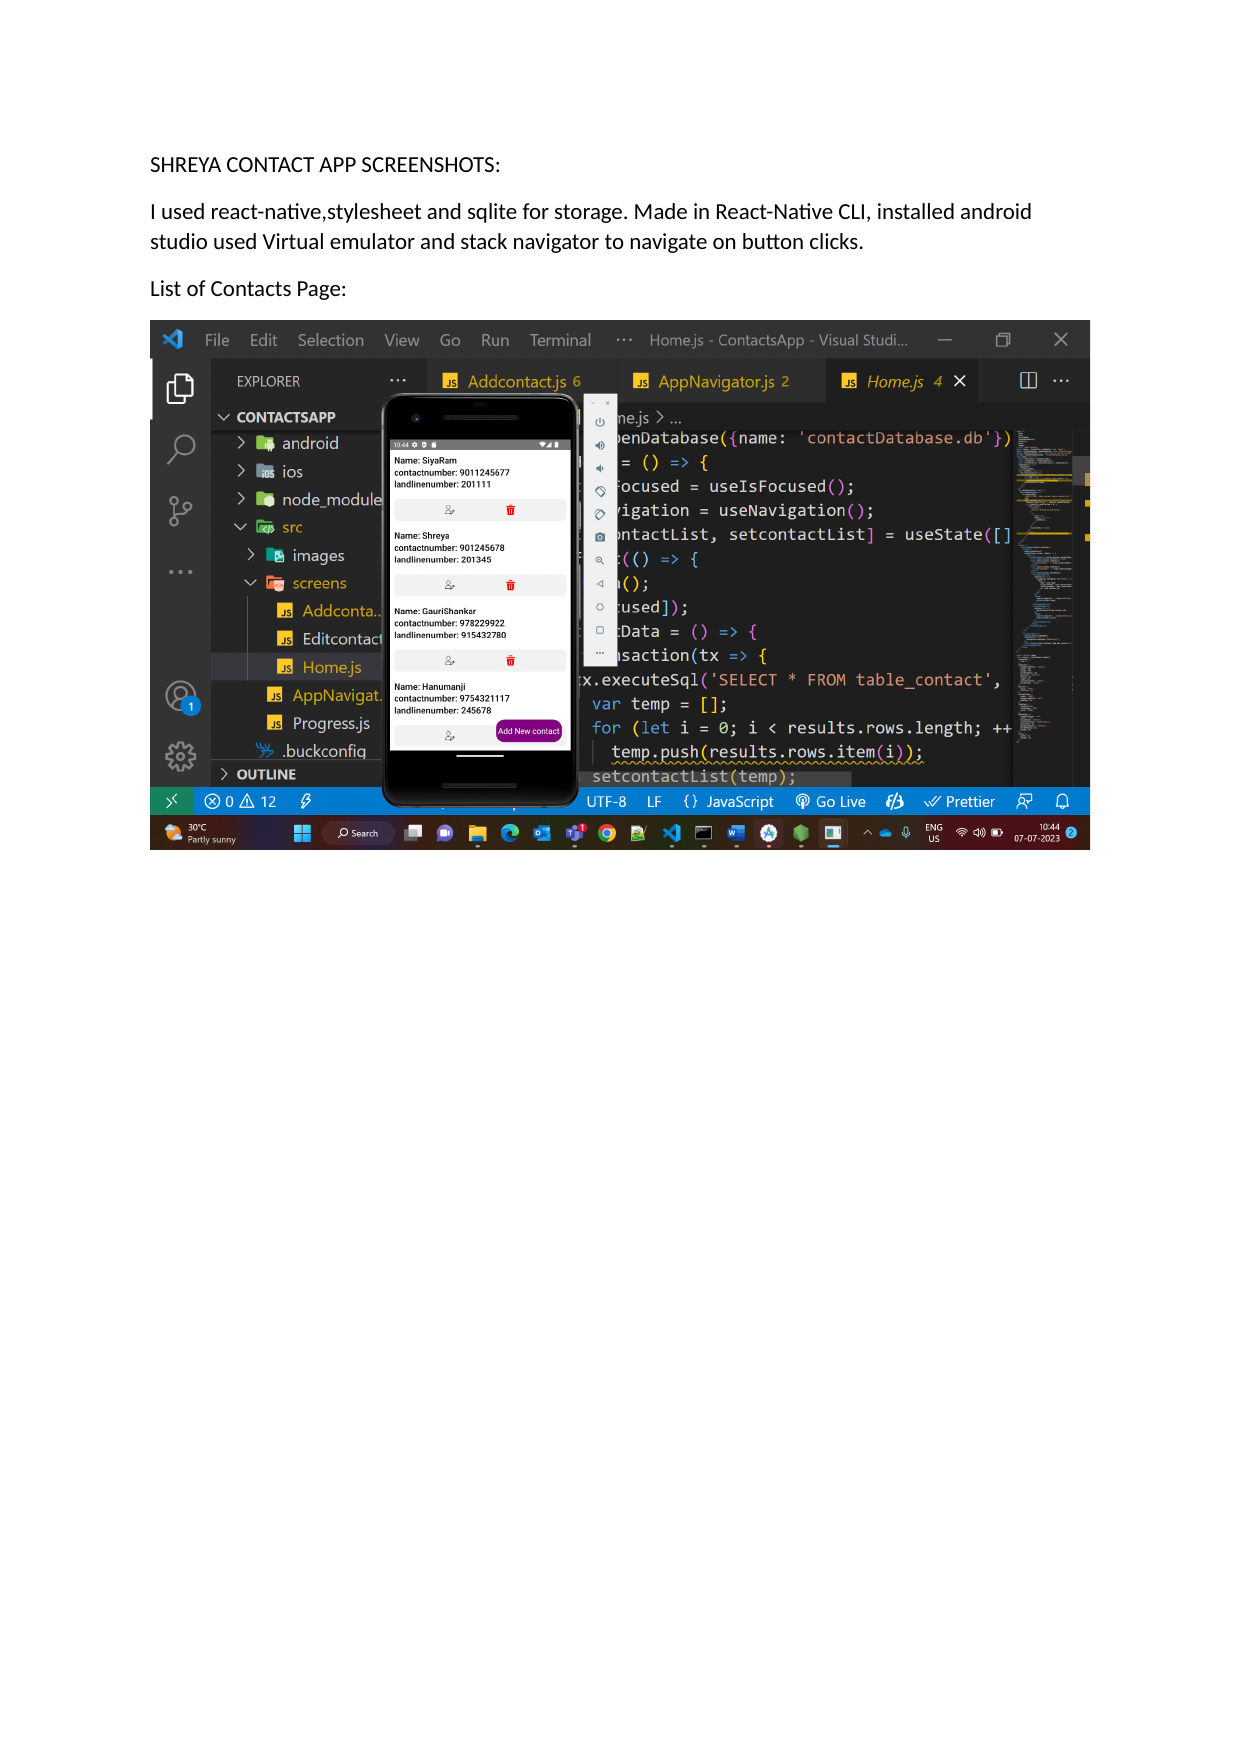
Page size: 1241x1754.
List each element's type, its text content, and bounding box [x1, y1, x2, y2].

picture [150, 320, 1091, 850]
text I used react-native,stylesheet and sqlite for storage. Made in React-Native CLI, installed android studio used Virtual emulator and stack navigator to navigate on button clicks. [150, 197, 1090, 255]
text SHREYA CONTACT APP SCREENSHOTS: [150, 150, 1090, 178]
text List of Contacts Page: [150, 274, 1090, 302]
